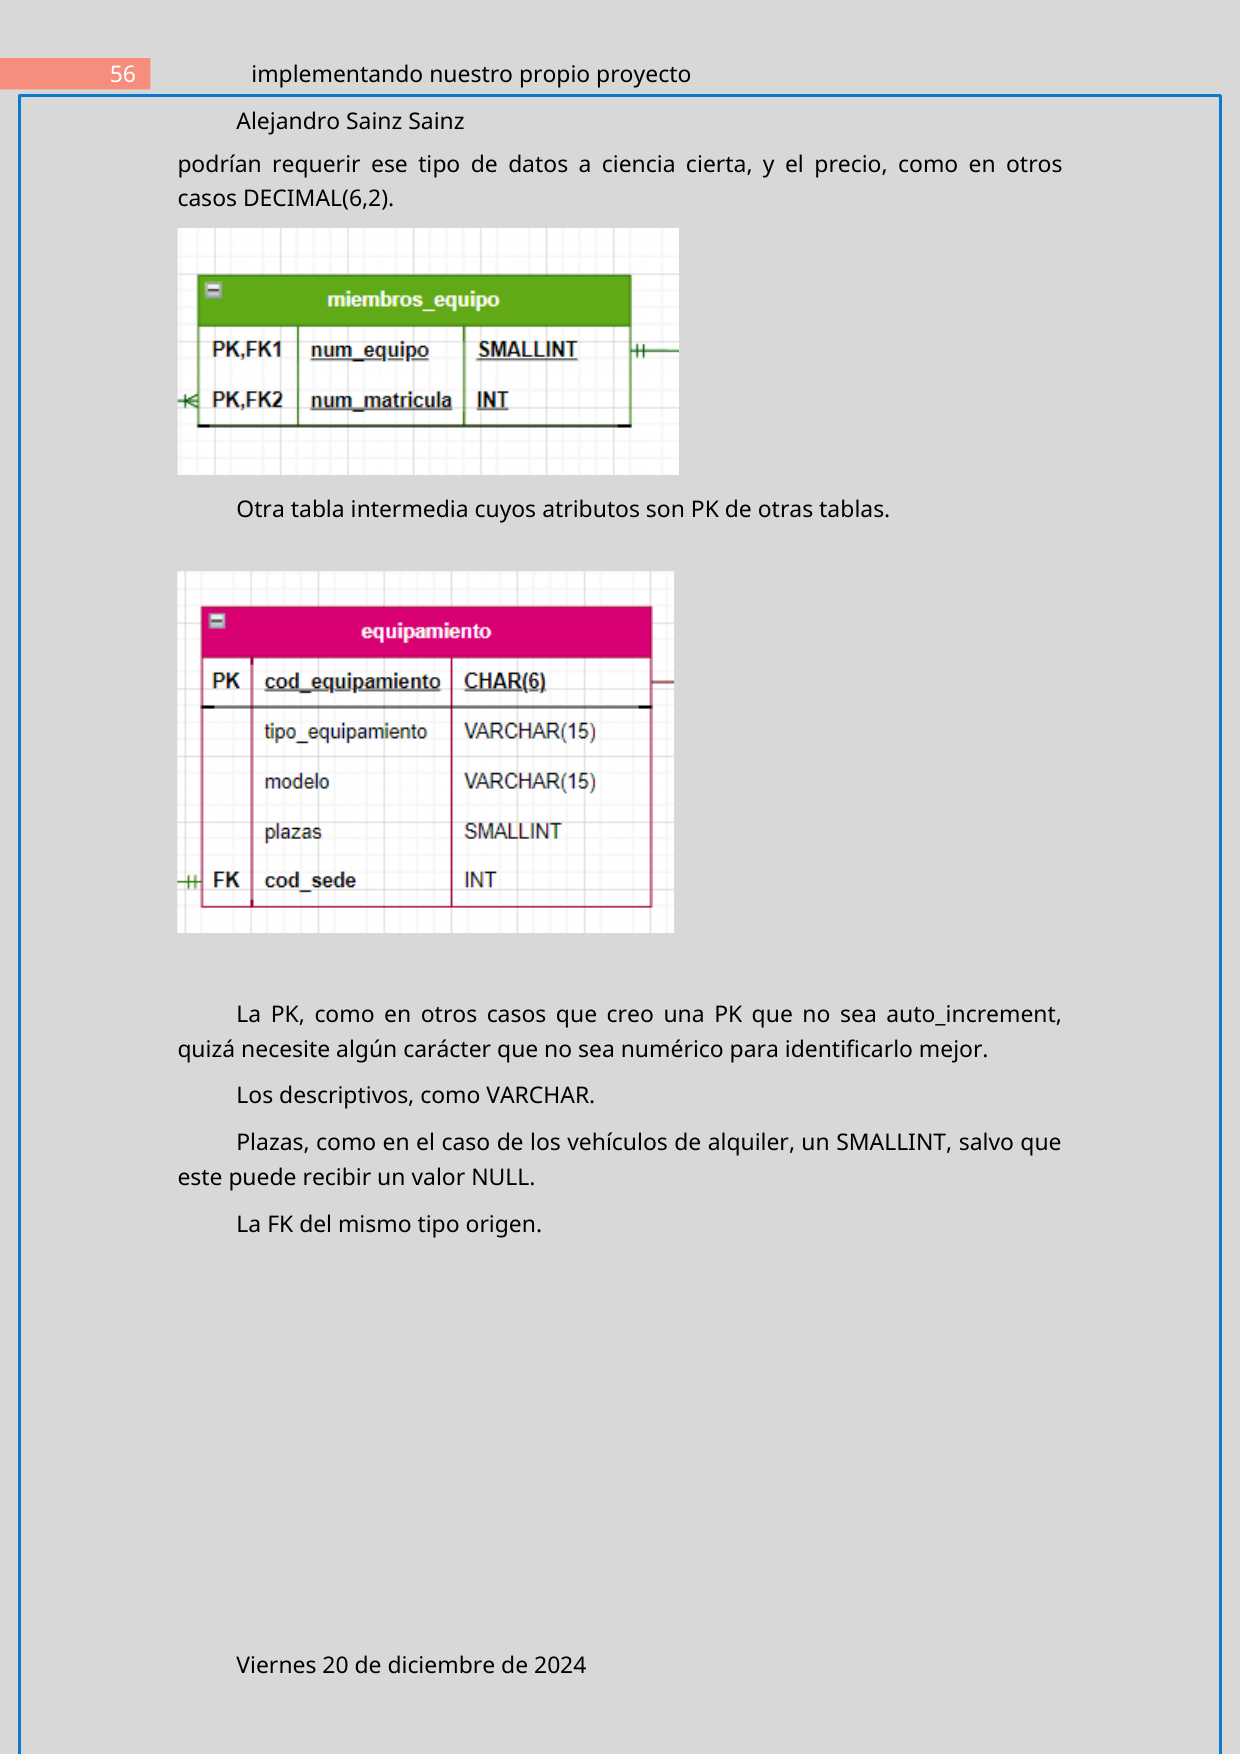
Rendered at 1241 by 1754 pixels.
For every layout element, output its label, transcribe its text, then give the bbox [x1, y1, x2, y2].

text Plazas, como en el caso de los vehículos de alquiler, un SMALLINT, salvo que este puede recibir un valor NULL. [177, 1126, 1063, 1192]
text Los descriptivos, como VARCHAR. [177, 1079, 1063, 1111]
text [177, 148, 1063, 213]
text La PK, como en otros casos que creo una PK que no sea auto_increment, quizá necesite algún carácter que no sea numérico para identificarlo mejor. [177, 998, 1063, 1064]
picture [177, 571, 675, 933]
text La FK del mismo tipo origen. [177, 1208, 1063, 1239]
picture [177, 228, 679, 475]
